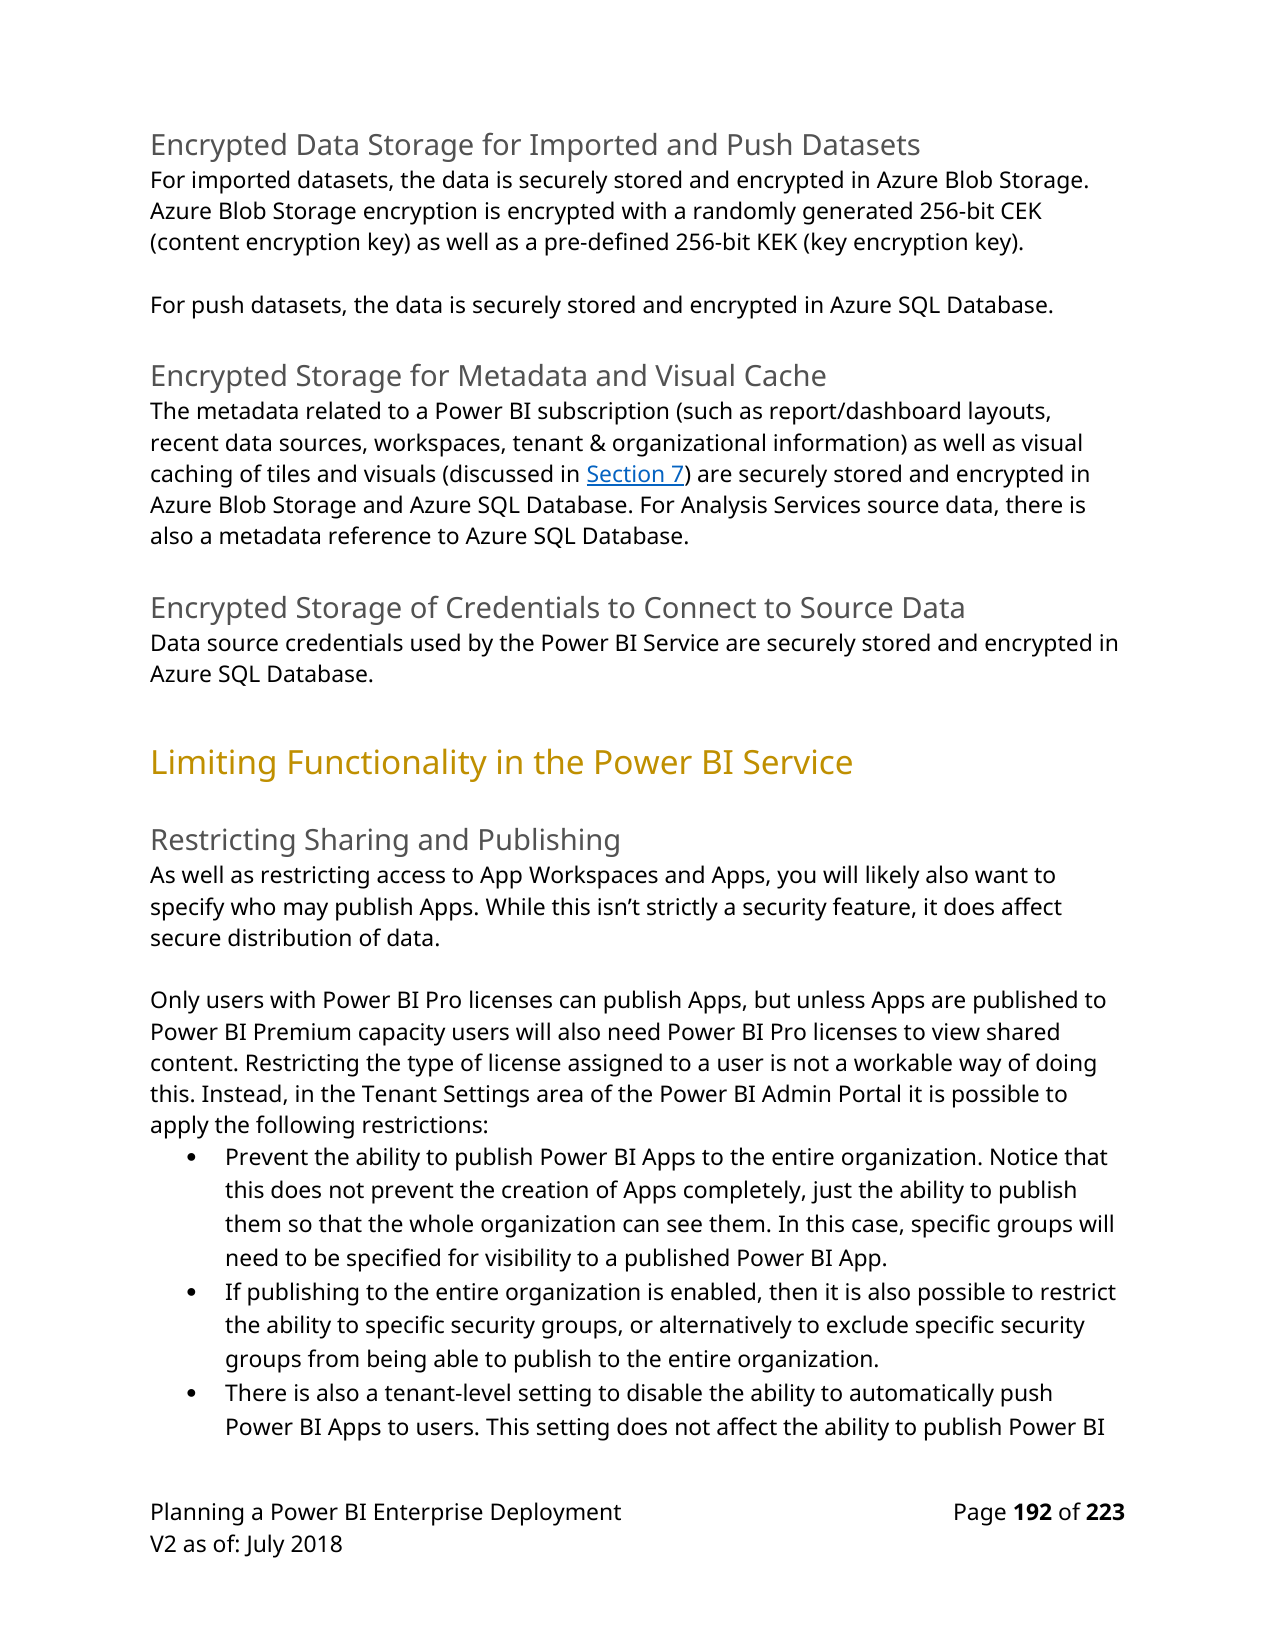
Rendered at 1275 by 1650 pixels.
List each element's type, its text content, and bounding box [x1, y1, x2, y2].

text As well as restricting access to App Workspaces and Apps, you will likely also want to specify who may publish Apps. While this isn’t strictly a security feature, it does affect secure distribution of data. [150, 859, 1125, 953]
subtitle Restricting Sharing and Publishing [150, 819, 1125, 859]
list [187, 1377, 1125, 1442]
list If publishing to the entire organization is enabled, then it is also possible to restrict the ability to specific security groups, or alternatively to exclude specific security groups from being able to publish to the entire organization. [187, 1275, 1125, 1374]
subtitle Limiting Functionality in the Power BI Service [150, 739, 1125, 784]
subtitle Encrypted Data Storage for Imported and Push Datasets [150, 124, 1125, 164]
text Only users with Power BI Pro licenses can publish Apps, but unless Apps are published to Power BI Premium capacity users will also need Power BI Pro licenses to view shared content. Restricting the type of license assigned to a user is not a workable way of doing this. Instead, in the Tenant Settings area of the Power BI Admin Portal it is possible to apply the following restrictions: [150, 984, 1125, 1140]
subtitle Encrypted Storage of Credentials to Connect to Source Data [150, 587, 1125, 627]
text For push datasets, the data is securely stored and encrypted in Azure SQL Database. [150, 289, 1125, 320]
text The metadata related to a Power BI subscription (such as report/dashboard layouts, recent data sources, workspaces, tenant & organizational information) as well as visual caching of tiles and visuals (discussed in Section 7) are securely stored and encrypted in Azure Blob Storage and Azure SQL Database. For Analysis Services source data, there is also a metadata reference to Azure SQL Database. [150, 395, 1125, 551]
text For imported datasets, the data is securely stored and encrypted in Azure Blob Storage. Azure Blob Storage encryption is encrypted with a randomly generated 256-bit CEK (content encryption key) as well as a pre-defined 256-bit KEK (key encryption key). [150, 164, 1125, 258]
subtitle Encrypted Storage for Metadata and Visual Cache [150, 356, 1125, 395]
text Data source credentials used by the Power BI Service are securely stored and encrypted in Azure SQL Database. [150, 627, 1125, 689]
list Prevent the ability to publish Power BI Apps to the entire organization. Notice that this does not prevent the creation of Apps completely, just the ability to publish them so that the whole organization can see them. In this case, specific groups will need to be specified for visibility to a published Power BI App. [187, 1140, 1125, 1273]
